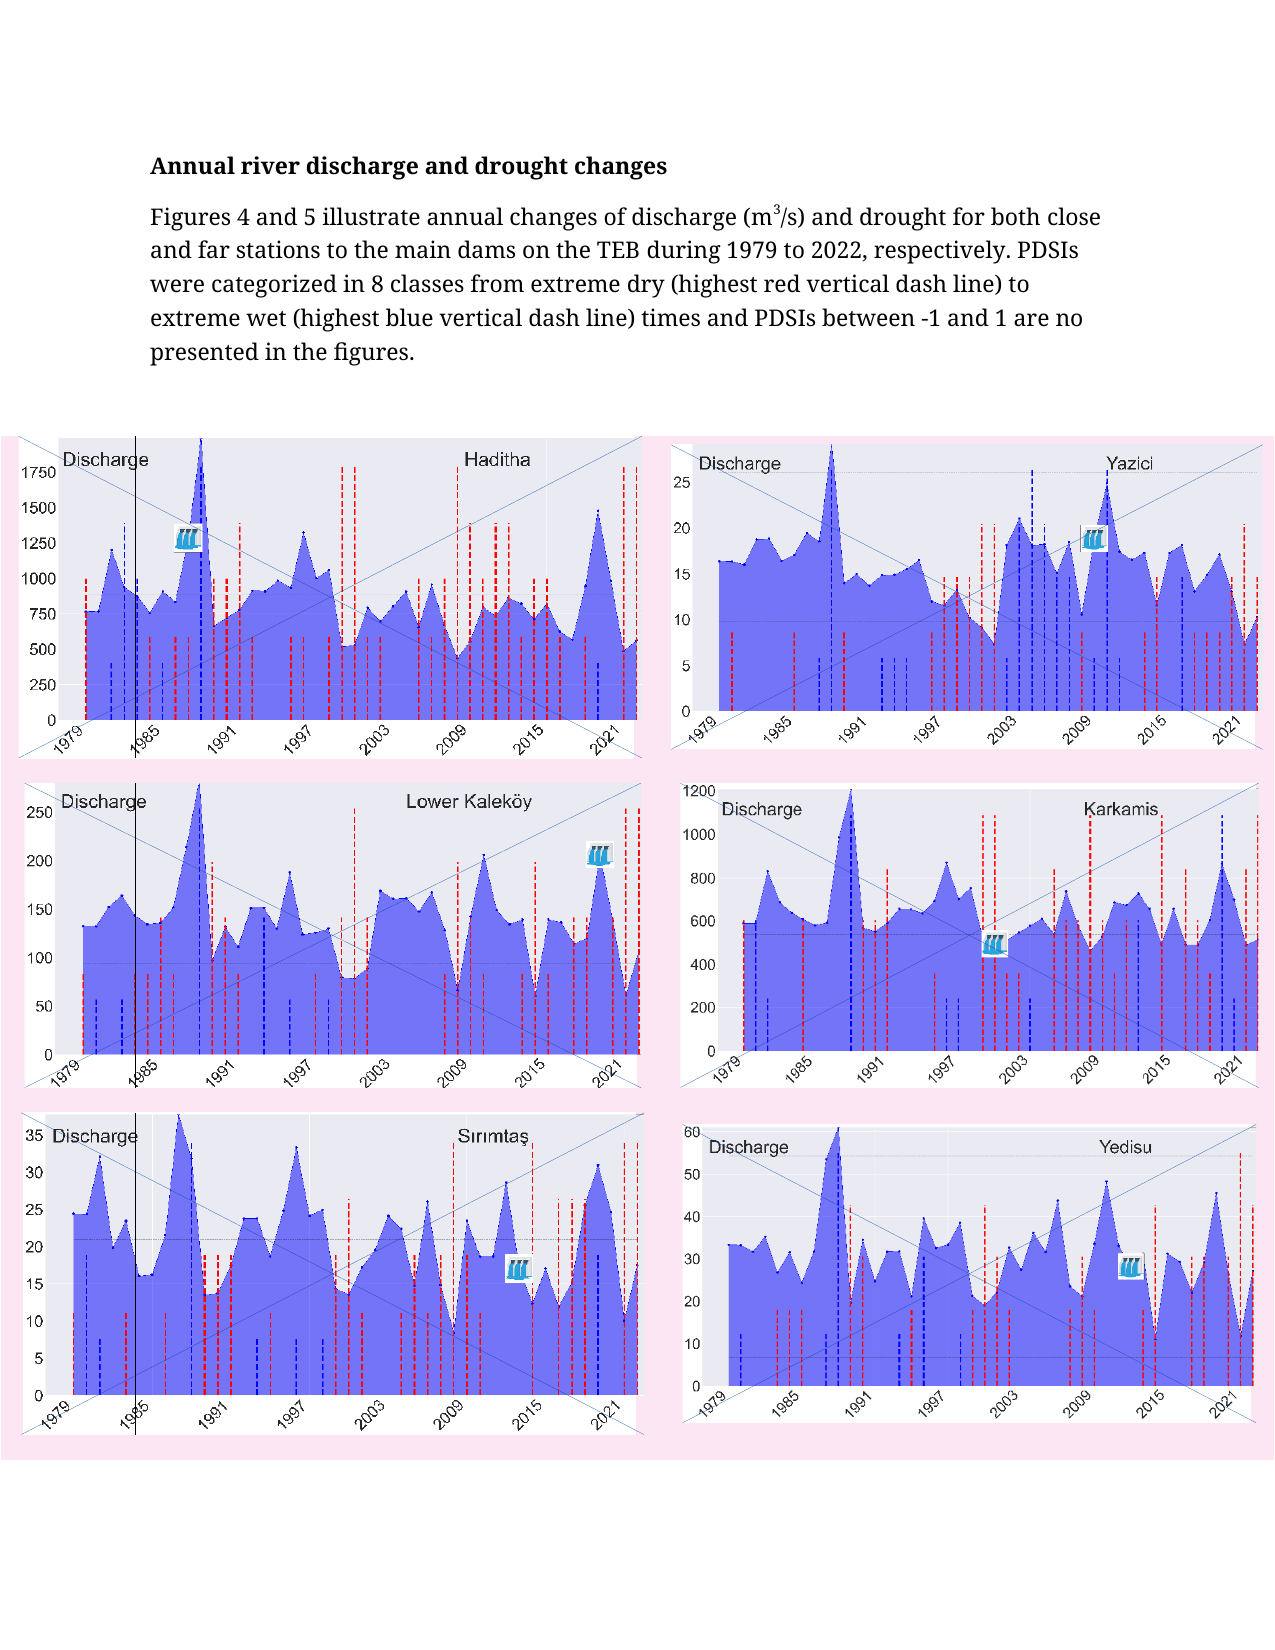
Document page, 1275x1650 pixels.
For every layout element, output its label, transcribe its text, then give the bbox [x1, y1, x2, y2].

picture [969, 446, 1263, 748]
text Figures 4 and 5 illustrate annual changes of discharge (m3/s) and drought for both close and far stations to the main dams on the TEB during 1979 to 2022, respectively. PDSIs were categorized in 8 classes from extreme dry (highest red vertical dash line) to extreme wet (highest blue vertical dash line) times and PDSIs between -1 and 1 are no presented in the figures. [150, 200, 1125, 367]
picture [672, 444, 1262, 596]
text Annual river discharge and drought changes [150, 150, 1125, 181]
picture [674, 598, 1259, 749]
picture [684, 1124, 1254, 1273]
picture [333, 437, 642, 757]
picture [136, 783, 638, 934]
picture [671, 446, 964, 748]
picture [971, 784, 1259, 1087]
picture [23, 1377, 135, 1435]
picture [136, 1173, 331, 1374]
picture [682, 936, 1257, 1088]
picture [971, 1125, 1257, 1422]
picture [27, 783, 135, 837]
picture [136, 1112, 643, 1273]
picture [136, 839, 331, 1032]
picture [335, 784, 641, 1087]
picture [18, 437, 135, 757]
picture [19, 598, 641, 759]
picture [136, 436, 640, 596]
picture [136, 1275, 642, 1435]
picture [23, 1115, 135, 1433]
picture [682, 1125, 967, 1422]
picture [680, 784, 967, 1087]
picture [24, 784, 135, 1087]
picture [27, 1034, 135, 1088]
picture [335, 1113, 645, 1434]
picture [683, 783, 1256, 934]
picture [136, 936, 639, 1088]
picture [23, 1112, 135, 1170]
picture [21, 436, 135, 495]
picture [685, 1275, 1254, 1423]
picture [136, 498, 328, 696]
